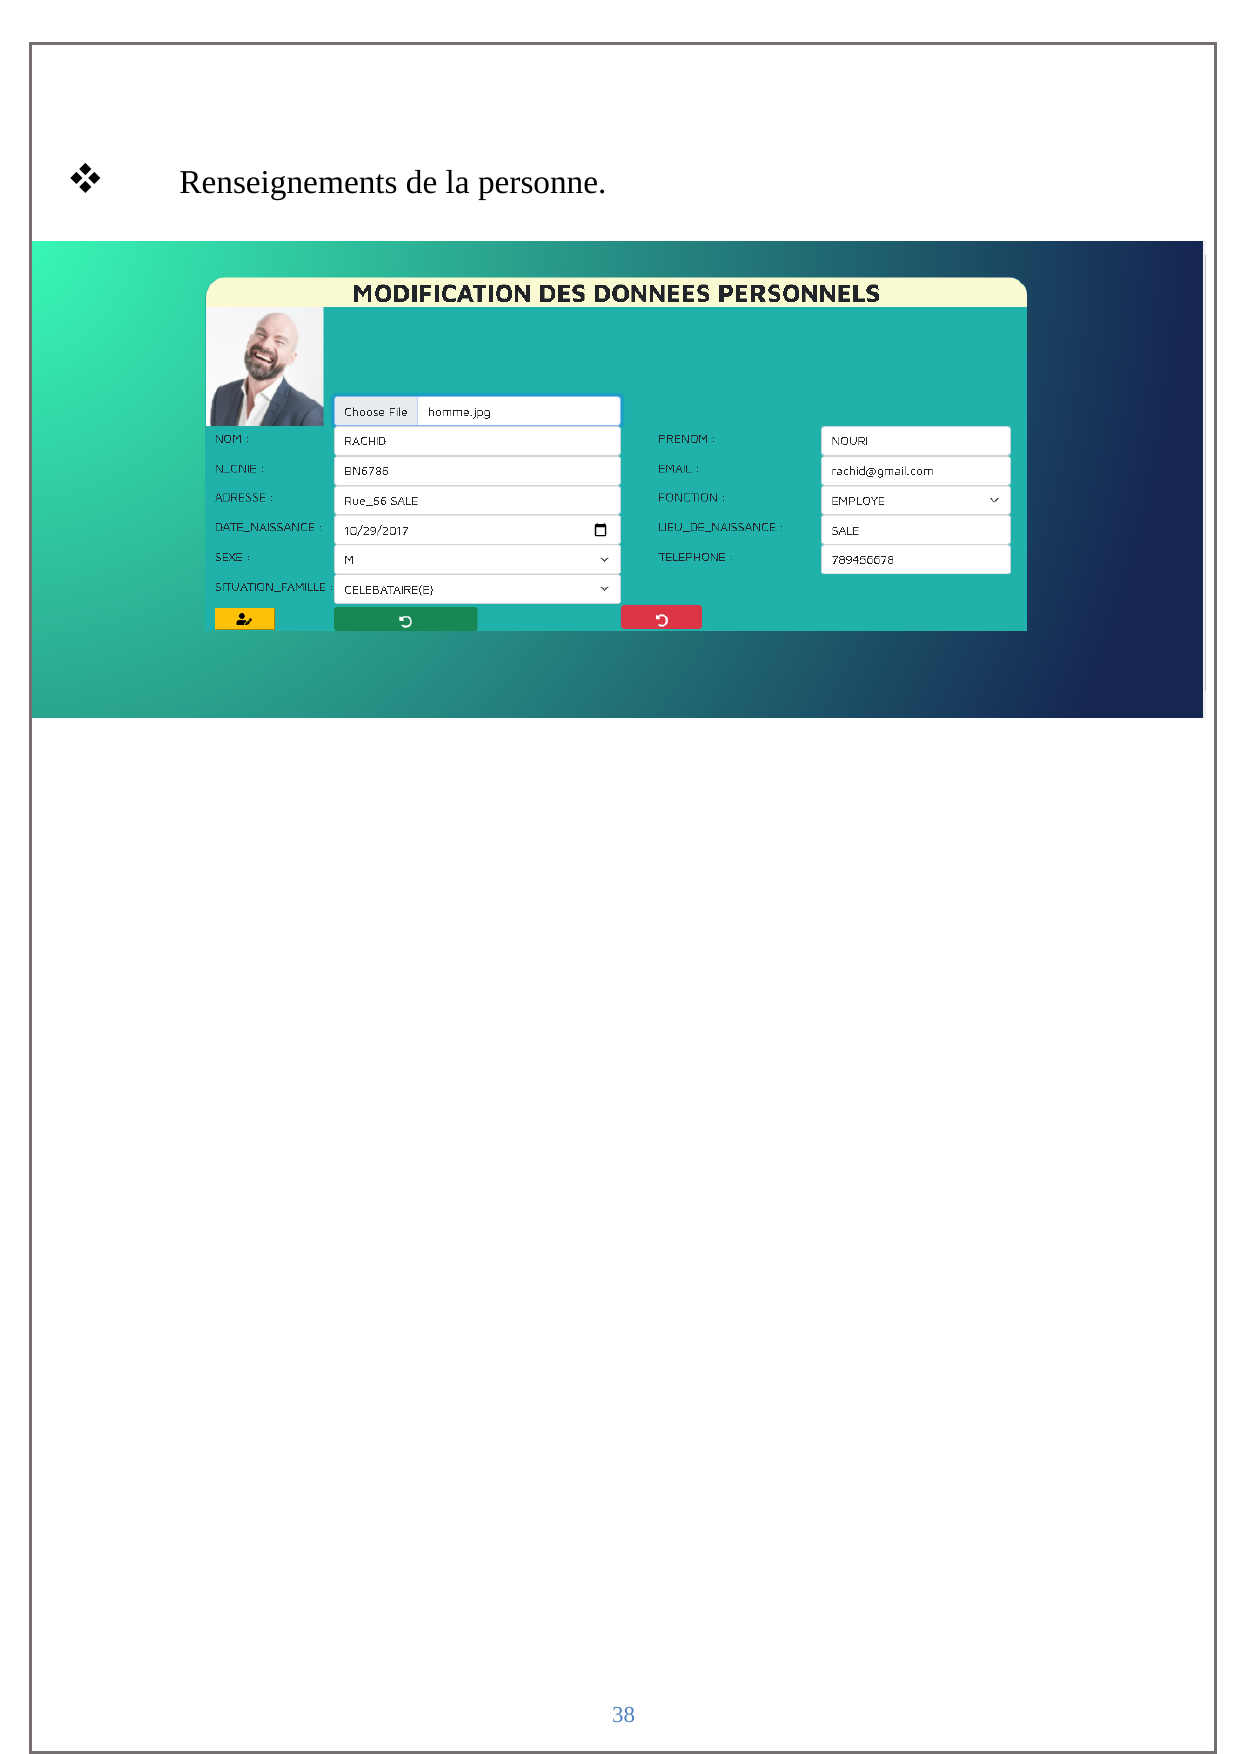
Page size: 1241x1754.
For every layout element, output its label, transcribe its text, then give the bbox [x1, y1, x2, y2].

list Renseignements de la personne. [67, 162, 1214, 203]
picture [32, 241, 1207, 718]
